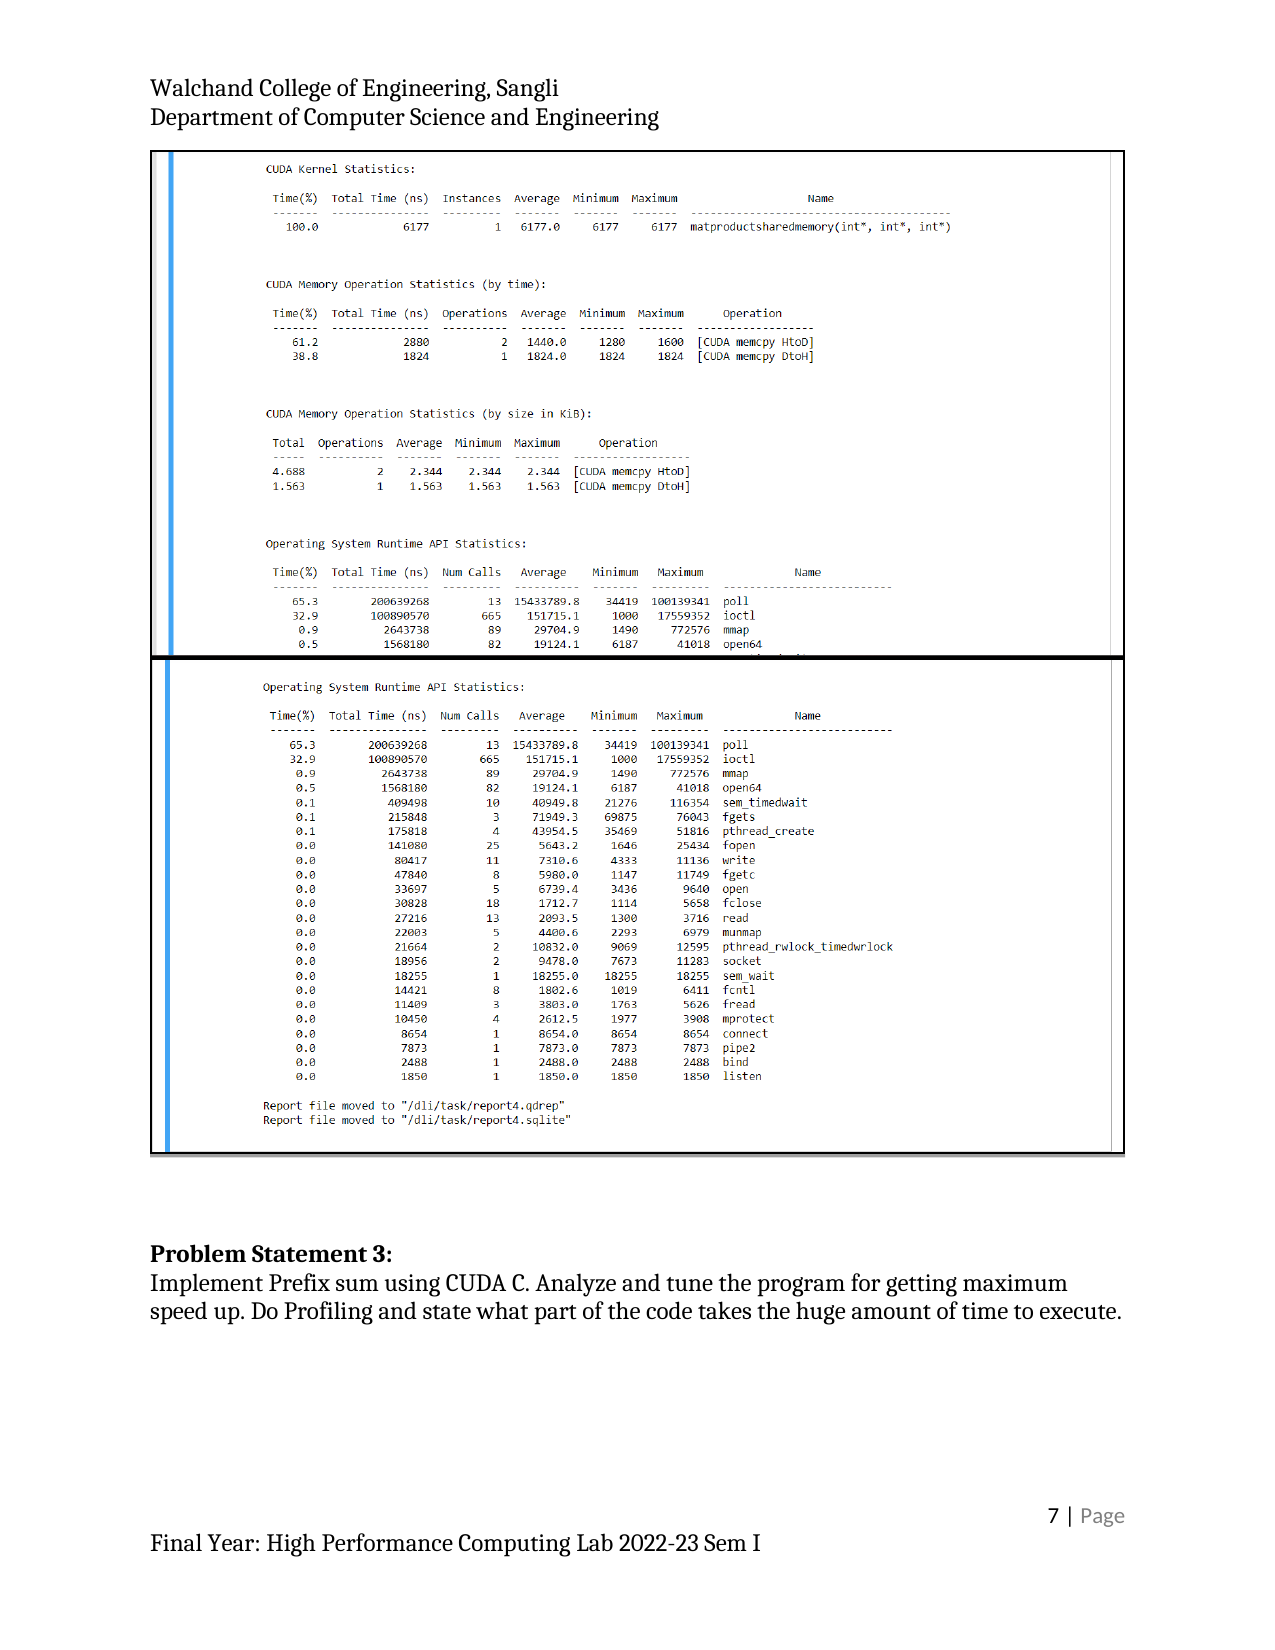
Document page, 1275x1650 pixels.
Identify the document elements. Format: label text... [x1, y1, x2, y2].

text Implement Prefix sum using CUDA C. Analyze and tune the program for getting maximum speed up. Do Profiling and state what part of the code takes the huge amount of time to execute. [150, 1268, 1125, 1326]
picture [152, 152, 1123, 656]
text Problem Statement 3: [150, 1240, 1125, 1268]
picture [152, 660, 1123, 1152]
